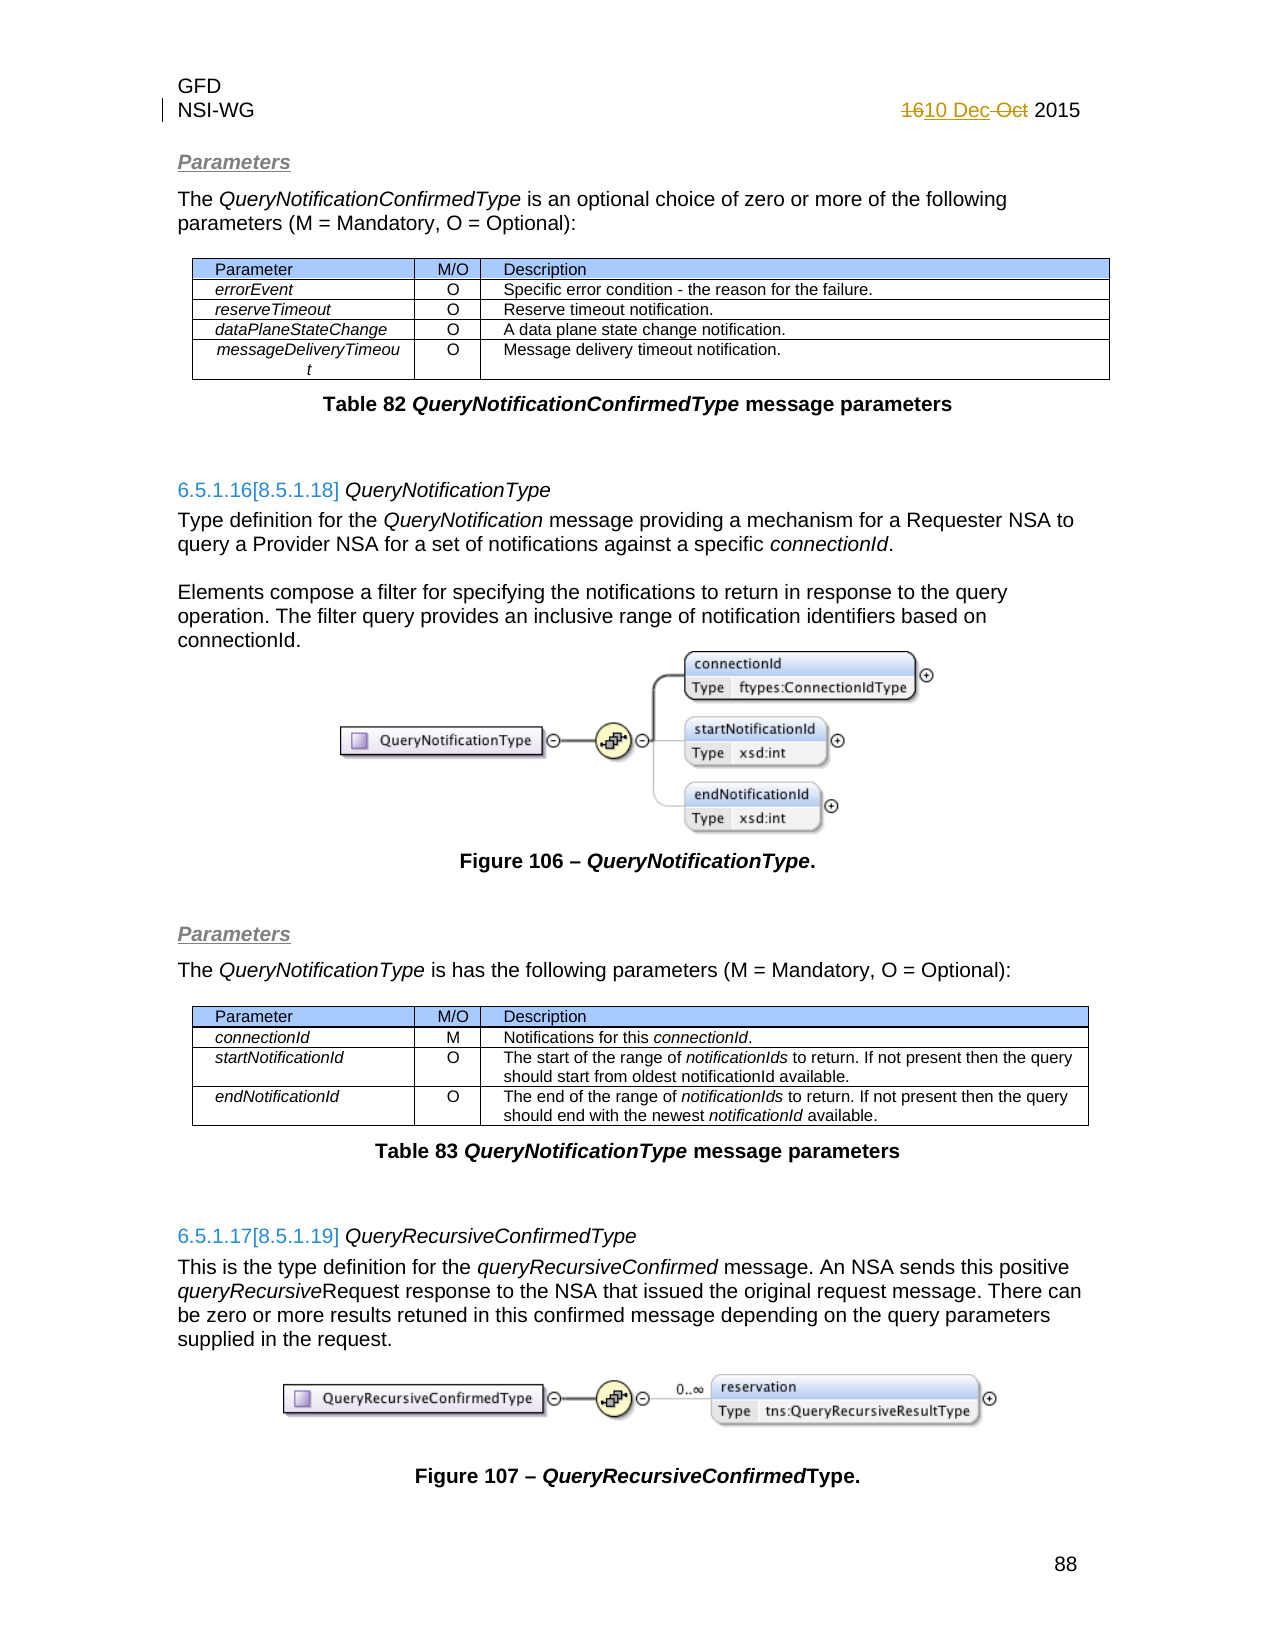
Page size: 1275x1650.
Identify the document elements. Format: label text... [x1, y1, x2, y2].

text Table QueryNotificationType message parameters [177, 1139, 1098, 1163]
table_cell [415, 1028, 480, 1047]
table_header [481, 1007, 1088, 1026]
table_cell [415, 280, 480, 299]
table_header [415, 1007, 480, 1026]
text Parameters [177, 150, 1098, 174]
text Figure – QueryNotificationType. [177, 849, 1098, 873]
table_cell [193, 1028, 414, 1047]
text The QueryNotificationConfirmedType is an optional choice of zero or more of the following parameters (M = Mandatory, O = Optional): [177, 186, 1098, 234]
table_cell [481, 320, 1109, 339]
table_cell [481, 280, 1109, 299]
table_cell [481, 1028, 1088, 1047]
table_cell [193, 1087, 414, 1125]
text Type definition for the QueryNotification message providing a mechanism for a Requester NSA to query a Provider NSA for a set of notifications against a specific connectionId. Elements compose a filter for specifying the notifications to return in response to the query operation. The filter query provides an inclusive range of notification identifiers based on connectionId. [177, 508, 1098, 651]
subtitle QueryNotificationType [177, 477, 1098, 501]
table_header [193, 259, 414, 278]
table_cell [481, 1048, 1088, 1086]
text Table QueryNotificationConfirmedType message parameters [177, 392, 1098, 416]
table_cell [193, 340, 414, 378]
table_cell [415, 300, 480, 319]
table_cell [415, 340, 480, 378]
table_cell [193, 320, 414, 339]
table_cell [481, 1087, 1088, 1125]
text This is the type definition for the queryRecursiveConfirmed message. An NSA sends this positive queryRecursiveRequest response to the NSA that issued the original request message. There can be zero or more results retuned in this confirmed message depending on the query parameters supplied in the request. [177, 1254, 1098, 1350]
subtitle QueryRecursiveConfirmedType [177, 1224, 1098, 1248]
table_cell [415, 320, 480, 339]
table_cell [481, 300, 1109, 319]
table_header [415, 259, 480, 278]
text Figure – QueryRecursiveConfirmedType. [177, 1464, 1098, 1488]
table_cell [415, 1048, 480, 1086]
picture [340, 651, 935, 837]
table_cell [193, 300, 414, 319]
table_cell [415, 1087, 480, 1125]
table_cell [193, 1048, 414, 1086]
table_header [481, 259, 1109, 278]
text The QueryNotificationType is has the following parameters (M = Mandatory, O = Optional): [177, 958, 1098, 982]
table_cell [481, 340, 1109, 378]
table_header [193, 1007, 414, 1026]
picture [283, 1374, 999, 1430]
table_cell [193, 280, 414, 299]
text Parameters [177, 922, 1098, 946]
